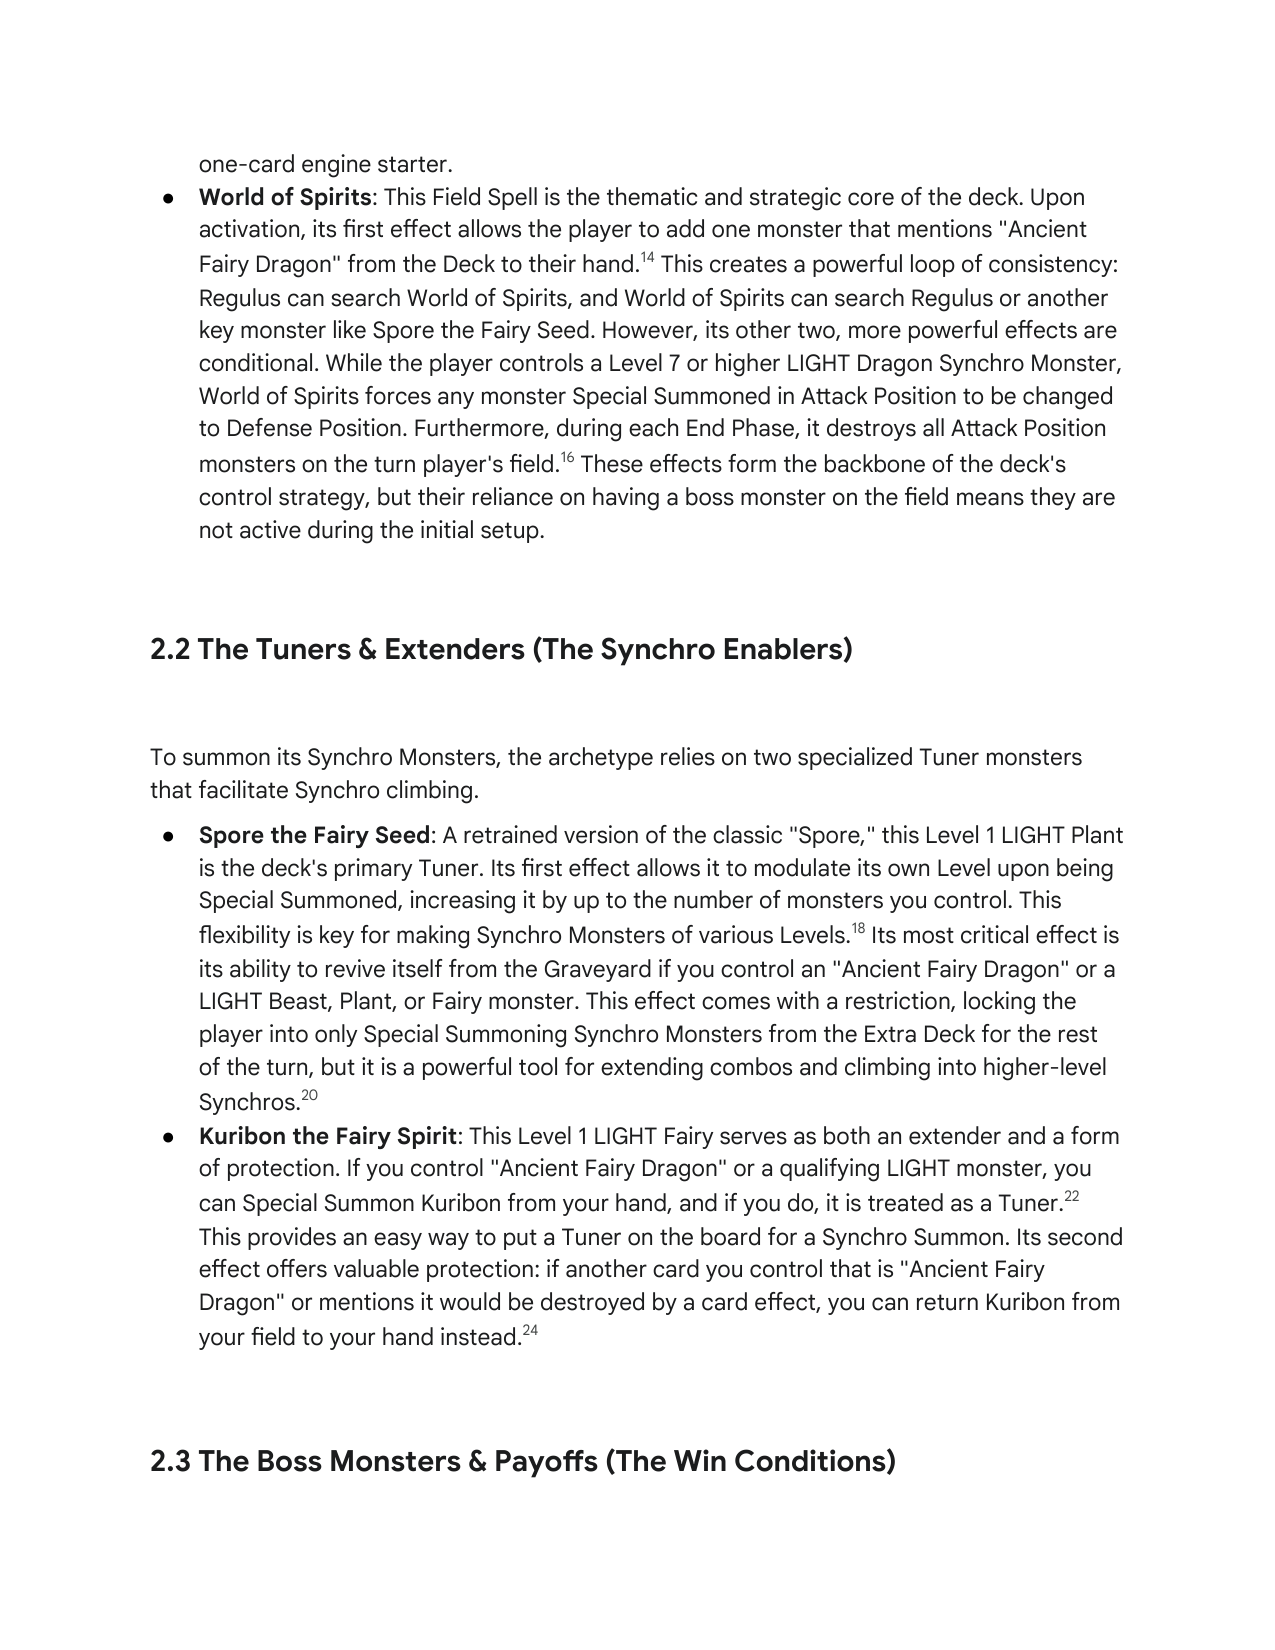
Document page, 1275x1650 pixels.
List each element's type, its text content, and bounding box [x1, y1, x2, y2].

list Kuribon the Fairy Spirit: This Level 1 LIGHT Fairy serves as both an extender and a form of protection. If you control "Ancient Fairy Dragon" or a qualifying LIGHT monster, you can Special Summon Kuribon from your hand, and if you do, it is treated as a Tuner.22 This provides an easy way to put a Tuner on the board for a Synchro Summon. Its second effect offers valuable protection: if another card you control that is "Ancient Fairy Dragon" or mentions it would be destroyed by a card effect, you can return Kuribon from your field to your hand instead.24 [161, 1122, 1125, 1353]
list World of Spirits: This Field Spell is the thematic and strategic core of the deck. Upon activation, its first effect allows the player to add one monster that mentions "Ancient Fairy Dragon" from the Deck to their hand.14 This creates a powerful loop of consistency: Regulus can search World of Spirits, and World of Spirits can search Regulus or another key monster like Spore the Fairy Seed. However, its other two, more powerful effects are conditional. While the player controls a Level 7 or higher LIGHT Dragon Synchro Monster, World of Spirits forces any monster Special Summoned in Attack Position to be changed to Defense Position. Furthermore, during each End Phase, it destroys all Attack Position monsters on the turn player's field.16 These effects form the backbone of the deck's control strategy, but their reliance on having a boss monster on the field means they are not active during the initial setup. [161, 183, 1125, 544]
list Spore the Fairy Seed: A retrained version of the classic "Spore," this Level 1 LIGHT Plant is the deck's primary Tuner. Its first effect allows it to modulate its own Level upon being Special Summoned, increasing it by up to the number of monsters you control. This flexibility is key for making Synchro Monsters of various Levels.18 Its most critical effect is its ability to revive itself from the Graveyard if you control an "Ancient Fairy Dragon" or a LIGHT Beast, Plant, or Fairy monster. This effect comes with a restriction, locking the player into only Special Summoning Synchro Monsters from the Extra Deck for the rest of the turn, but it is a powerful tool for extending combos and climbing into higher-level Synchros.20 [161, 821, 1125, 1117]
text To summon its Synchro Monsters, the archetype relies on two specialized Tuner monsters that facilitate Synchro climbing. [150, 743, 1125, 804]
subtitle 2.2 The Tuners & Extenders (The Synchro Enablers) [150, 631, 1125, 668]
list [161, 150, 1125, 179]
subtitle 2.3 The Boss Monsters & Payoffs (The Win Conditions) [150, 1443, 1125, 1479]
